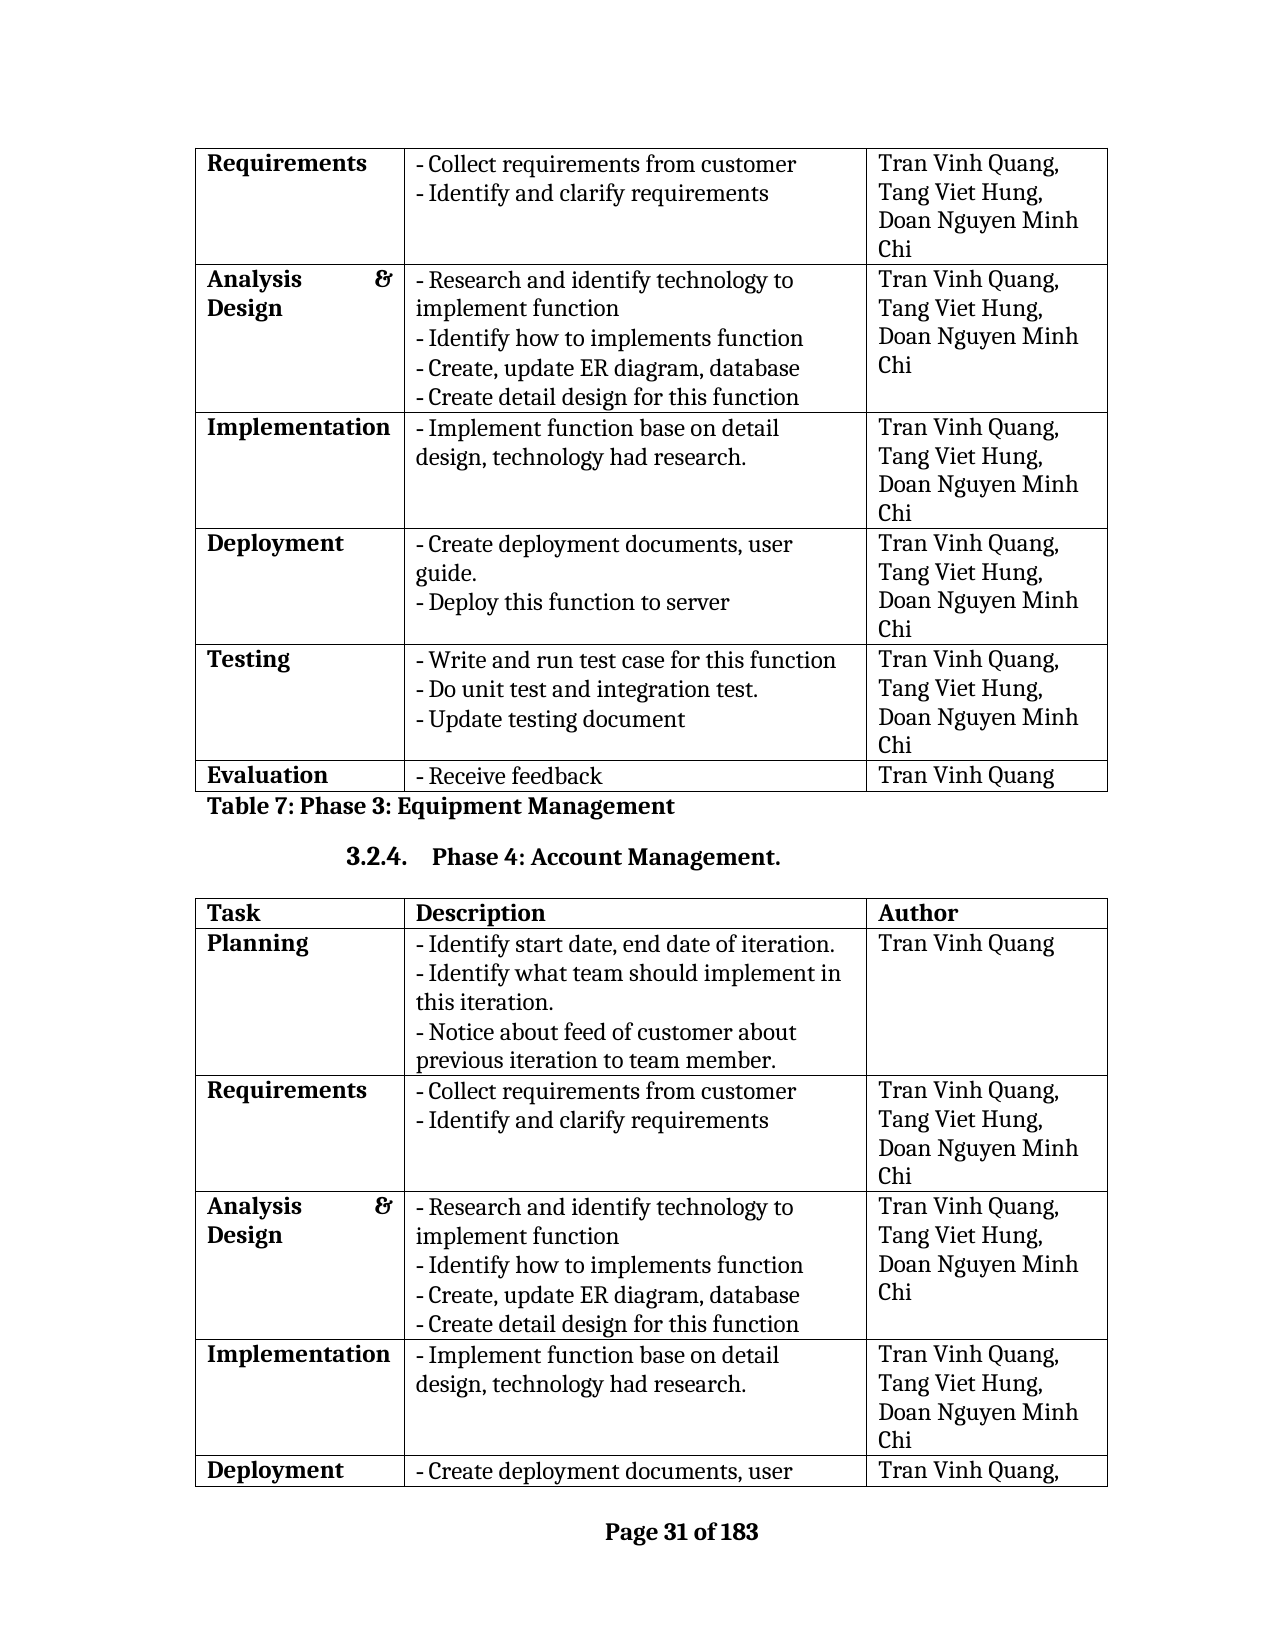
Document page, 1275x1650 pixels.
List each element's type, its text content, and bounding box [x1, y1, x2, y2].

table_cell Collect requirements from customer Identify and clarify requirements [405, 149, 866, 264]
table_cell Implementation [196, 413, 404, 528]
table_cell Testing [196, 645, 404, 760]
table_cell Implement function base on detail design, technology had research. [405, 1340, 866, 1455]
list Phase 4: Account Management. [346, 841, 1157, 872]
table_cell Requirements [196, 1076, 404, 1191]
table_header Task [196, 899, 404, 928]
table_header Author [867, 899, 1107, 928]
table_header Description [405, 899, 866, 928]
table_cell Tran Vinh Quang, Tang Viet Hung, Doan Nguyen Minh Chi [867, 265, 1107, 412]
table_cell Tran Vinh Quang [867, 929, 1107, 1075]
table_cell Collect requirements from customer Identify and clarify requirements [405, 1076, 866, 1191]
table_cell Requirements [196, 149, 404, 264]
table_cell Tran Vinh Quang, Tang Viet Hung, Doan Nguyen Minh Chi [867, 1192, 1107, 1339]
table_cell Write and run test case for this function Do unit test and integration test. Update testing document [405, 645, 866, 760]
table_cell Tran Vinh Quang, Tang Viet Hung, Doan Nguyen Minh Chi [867, 529, 1107, 644]
table_cell Receive feedback [405, 761, 866, 791]
table_cell Research and identify technology to implement function Identify how to implements function Create, update ER diagram, database Create detail design for this function [405, 1192, 866, 1339]
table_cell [405, 1456, 866, 1486]
table_cell Research and identify technology to implement function Identify how to implements function Create, update ER diagram, database Create detail design for this function [405, 265, 866, 412]
table_cell Implementation [196, 1340, 404, 1455]
table_cell Deployment [196, 529, 404, 644]
table_cell Planning [196, 929, 404, 1075]
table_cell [867, 1340, 1107, 1455]
table_cell Analysis & Design [196, 265, 404, 412]
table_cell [867, 1456, 1107, 1486]
table_cell Tran Vinh Quang, Tang Viet Hung, Doan Nguyen Minh Chi [867, 149, 1107, 264]
table_cell Tran Vinh Quang, Tang Viet Hung, Doan Nguyen Minh Chi [867, 1076, 1107, 1191]
table_cell Identify start date, end date of iteration. Identify what team should implement in this iteration. Notice about feed of customer about previous iteration to team member. [405, 929, 866, 1075]
table_cell Create deployment documents, user guide. Deploy this function to server [405, 529, 866, 644]
table_cell Implement function base on detail design, technology had research. [405, 413, 866, 528]
table_cell Evaluation [196, 761, 404, 791]
table_cell Tran Vinh Quang [867, 761, 1107, 791]
table_cell Tran Vinh Quang, Tang Viet Hung, Doan Nguyen Minh Chi [867, 645, 1107, 760]
table_cell Deployment [196, 1456, 404, 1486]
table_cell Analysis & Design [196, 1192, 404, 1339]
table_cell Tran Vinh Quang, Tang Viet Hung, Doan Nguyen Minh Chi [867, 413, 1107, 528]
